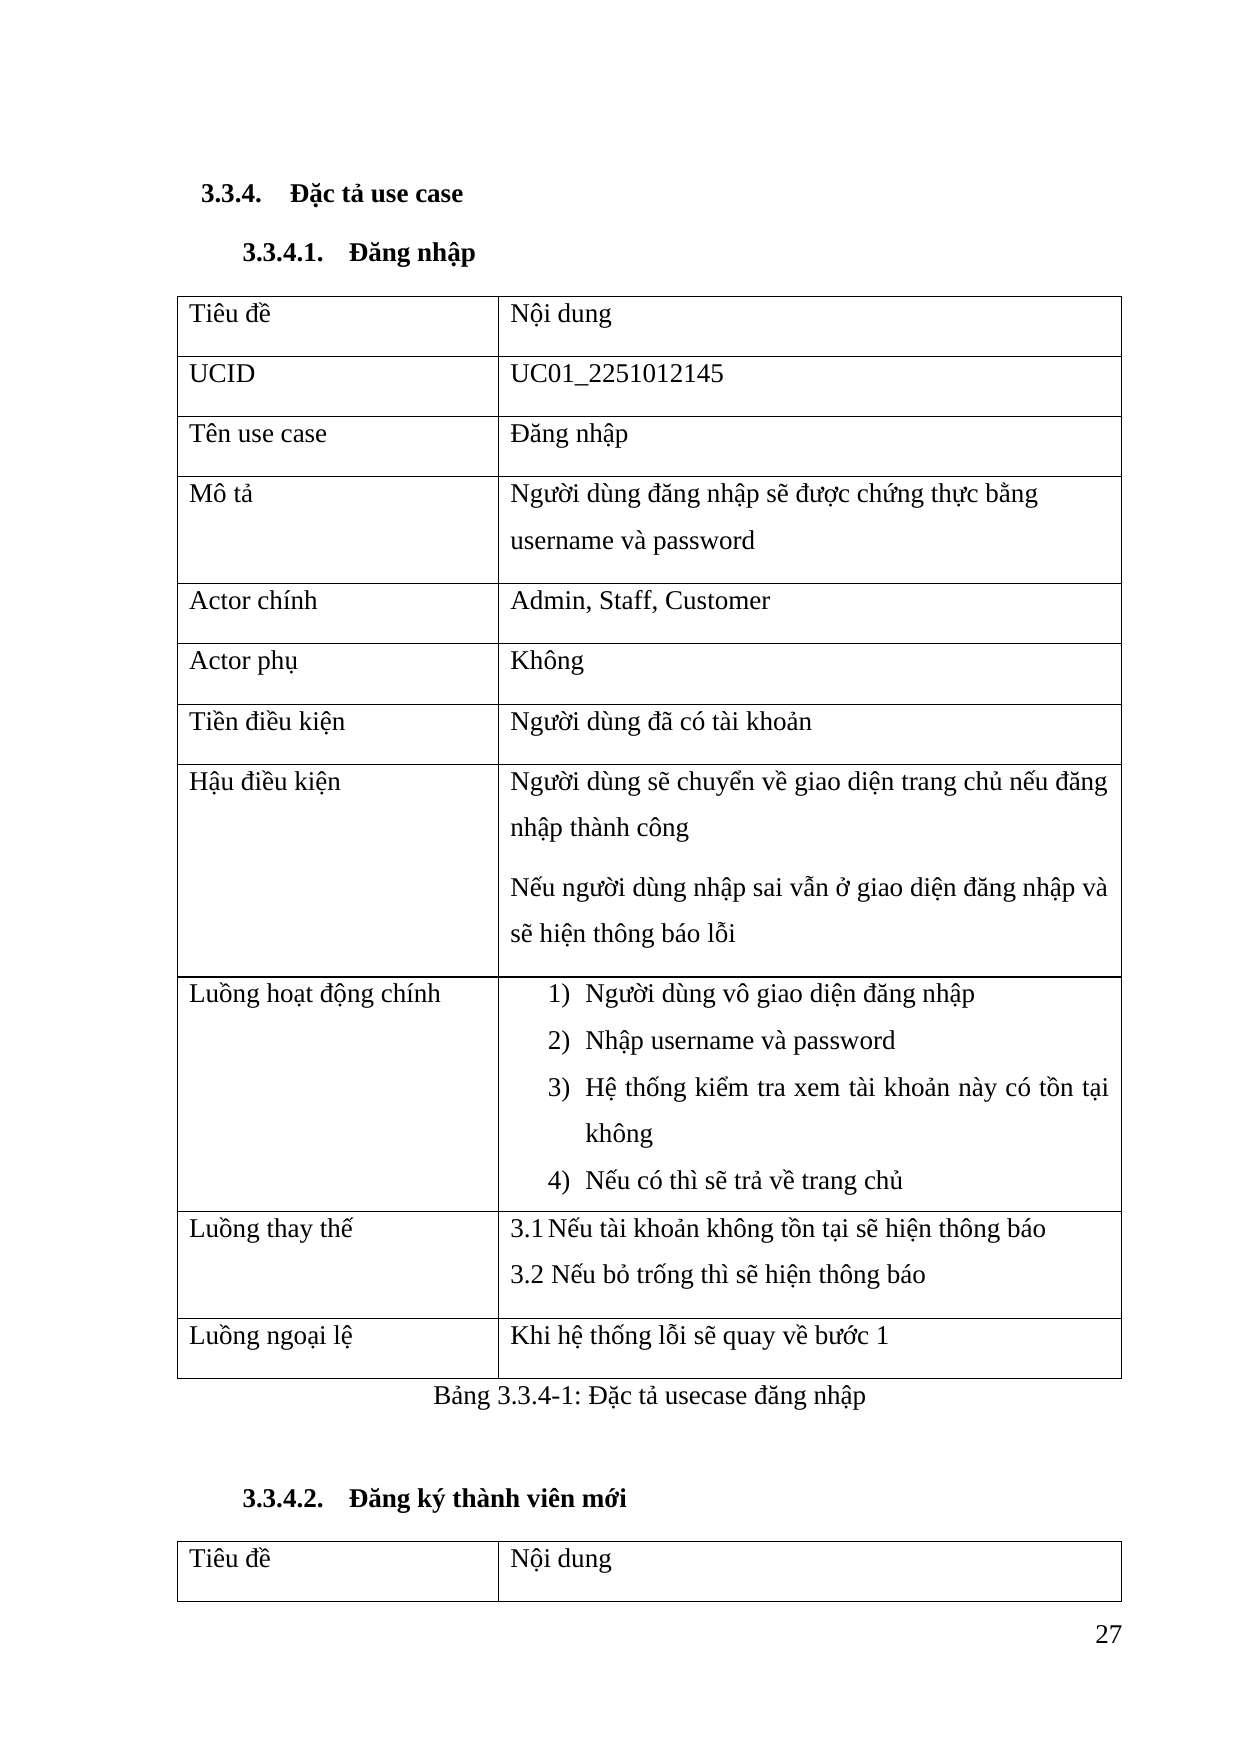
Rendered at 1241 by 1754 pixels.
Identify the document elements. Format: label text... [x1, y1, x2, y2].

table_header Tiêu đề [178, 297, 498, 356]
table_cell Luồng hoạt động chính [178, 978, 498, 1211]
table_cell Hậu điều kiện [178, 765, 498, 976]
table_cell Người dùng đã có tài khoản [499, 705, 1121, 764]
table_cell Tiền điều kiện [178, 705, 498, 764]
text Bảng -: Đặc tả usecase đăng nhập [177, 1379, 1122, 1410]
table_cell UC01_2251012145 [499, 357, 1121, 416]
subtitle Đăng nhập [242, 236, 1122, 268]
table_cell Admin, Staff, Customer [499, 584, 1121, 643]
subtitle Đăng ký thành viên mới [242, 1482, 1122, 1513]
table_cell Khi hệ thống lỗi sẽ quay về bước 1 [499, 1319, 1121, 1378]
table_cell Tên use case [178, 417, 498, 476]
table_cell Actor phụ [178, 644, 498, 703]
table_cell UCID [178, 357, 498, 416]
table_cell Người dùng sẽ chuyển về giao diện trang chủ nếu đăng nhập thành công Nếu người dùng nhập sai vẫn ở giao diện đăng nhập và sẽ hiện thông báo lỗi [499, 765, 1121, 976]
table_header Nội dung [499, 297, 1121, 356]
table_cell Không [499, 644, 1121, 703]
subtitle Đặc tả use case [201, 177, 1122, 208]
table_cell Người dùng vô giao diện đăng nhập Nhập username và password Hệ thống kiểm tra xem tài khoản này có tồn tại không Nếu có thì sẽ trả về trang chủ [499, 978, 1121, 1211]
table_cell Luồng thay thế [178, 1212, 498, 1318]
table_cell Nếu tài khoản không tồn tại sẽ hiện thông báo 3.2 Nếu bỏ trống thì sẽ hiện thông báo [499, 1212, 1121, 1318]
table_cell Đăng nhập [499, 417, 1121, 476]
table_header Nội dung [499, 1542, 1121, 1601]
table_cell Actor chính [178, 584, 498, 643]
table_cell Người dùng đăng nhập sẽ được chứng thực bằng username và password [499, 477, 1121, 583]
table_cell Mô tả [178, 477, 498, 583]
table_cell Luồng ngoại lệ [178, 1319, 498, 1378]
table_header Tiêu đề [178, 1542, 498, 1601]
